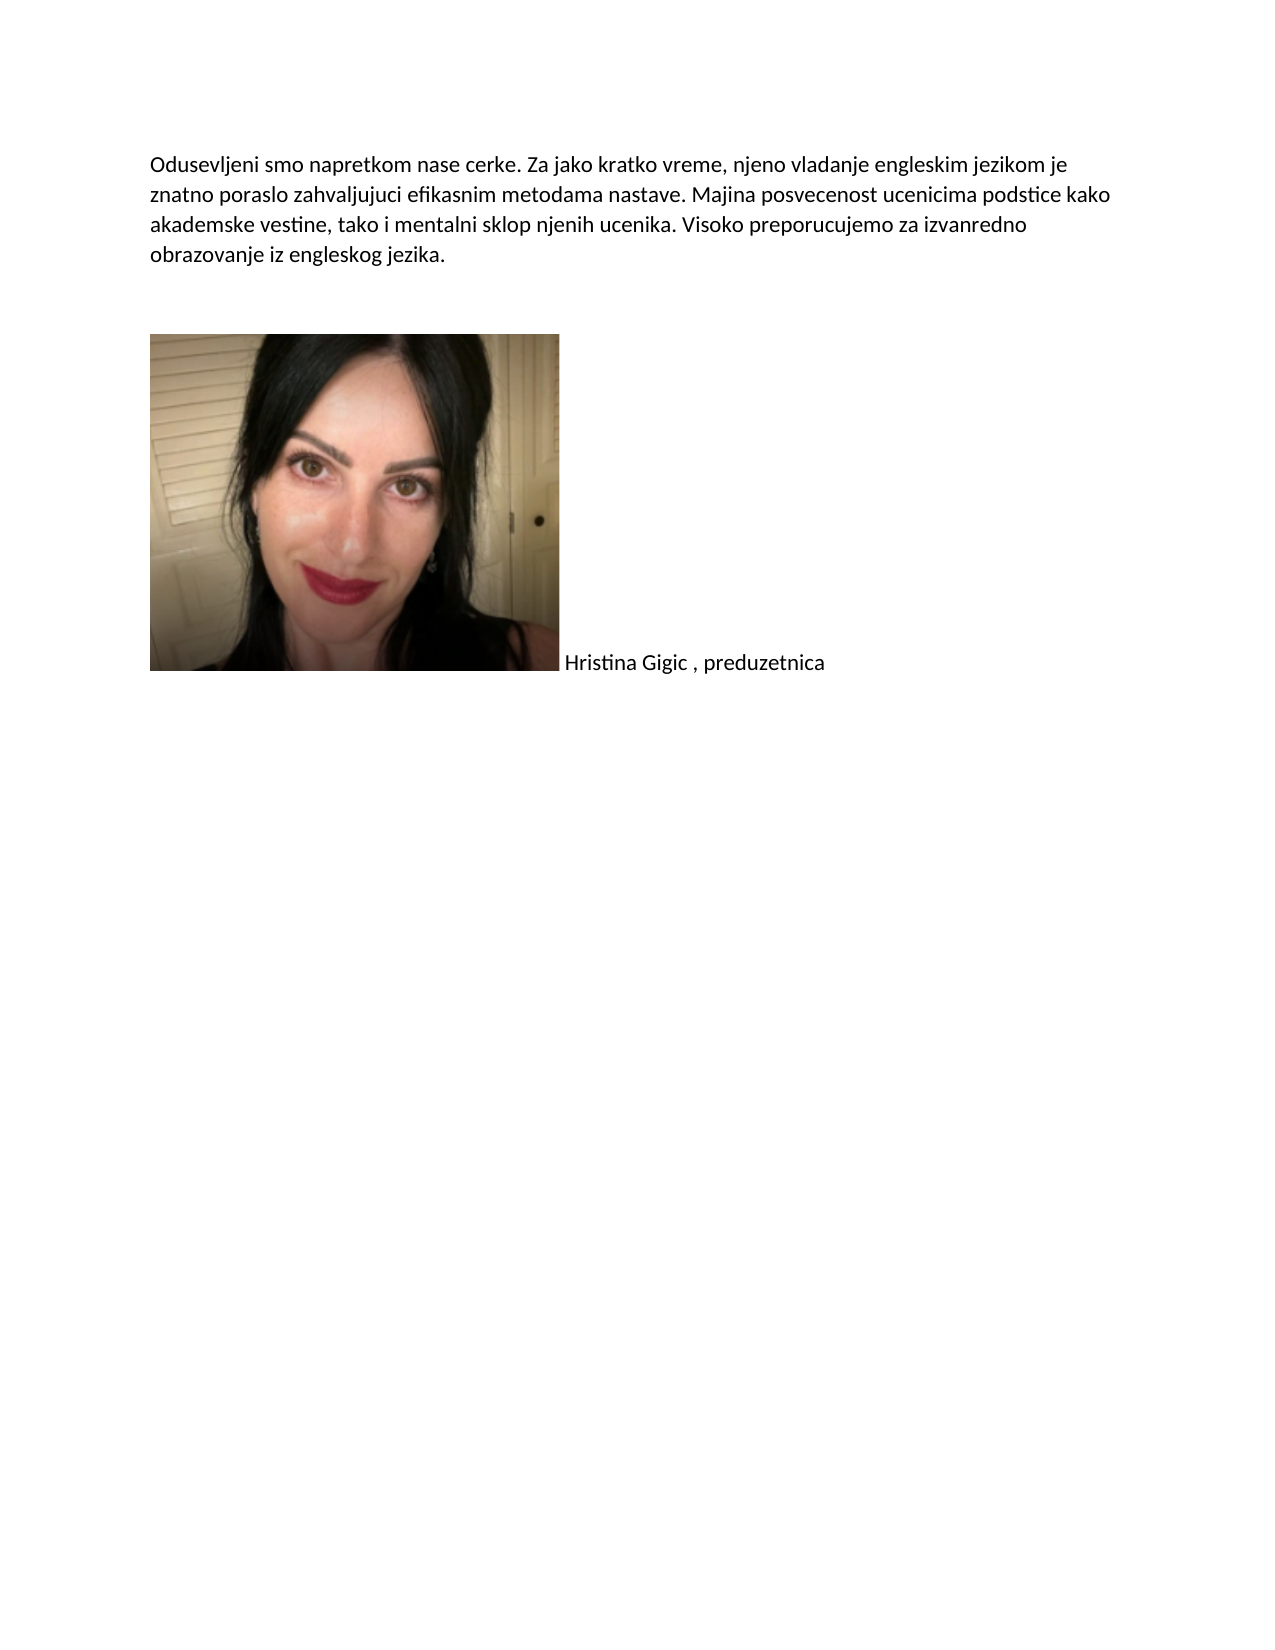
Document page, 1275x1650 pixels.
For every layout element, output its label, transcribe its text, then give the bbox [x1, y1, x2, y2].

text Odusevljeni smo napretkom nase cerke. Za jako kratko vreme, njeno vladanje engleskim jezikom je znatno poraslo zahvaljujuci efikasnim metodama nastave. Majina posvecenost ucenicima podstice kako akademske vestine, tako i mentalni sklop njenih ucenika. Visoko preporucujemo za izvanredno obrazovanje iz engleskog jezika. [150, 150, 1125, 269]
picture [150, 334, 560, 671]
